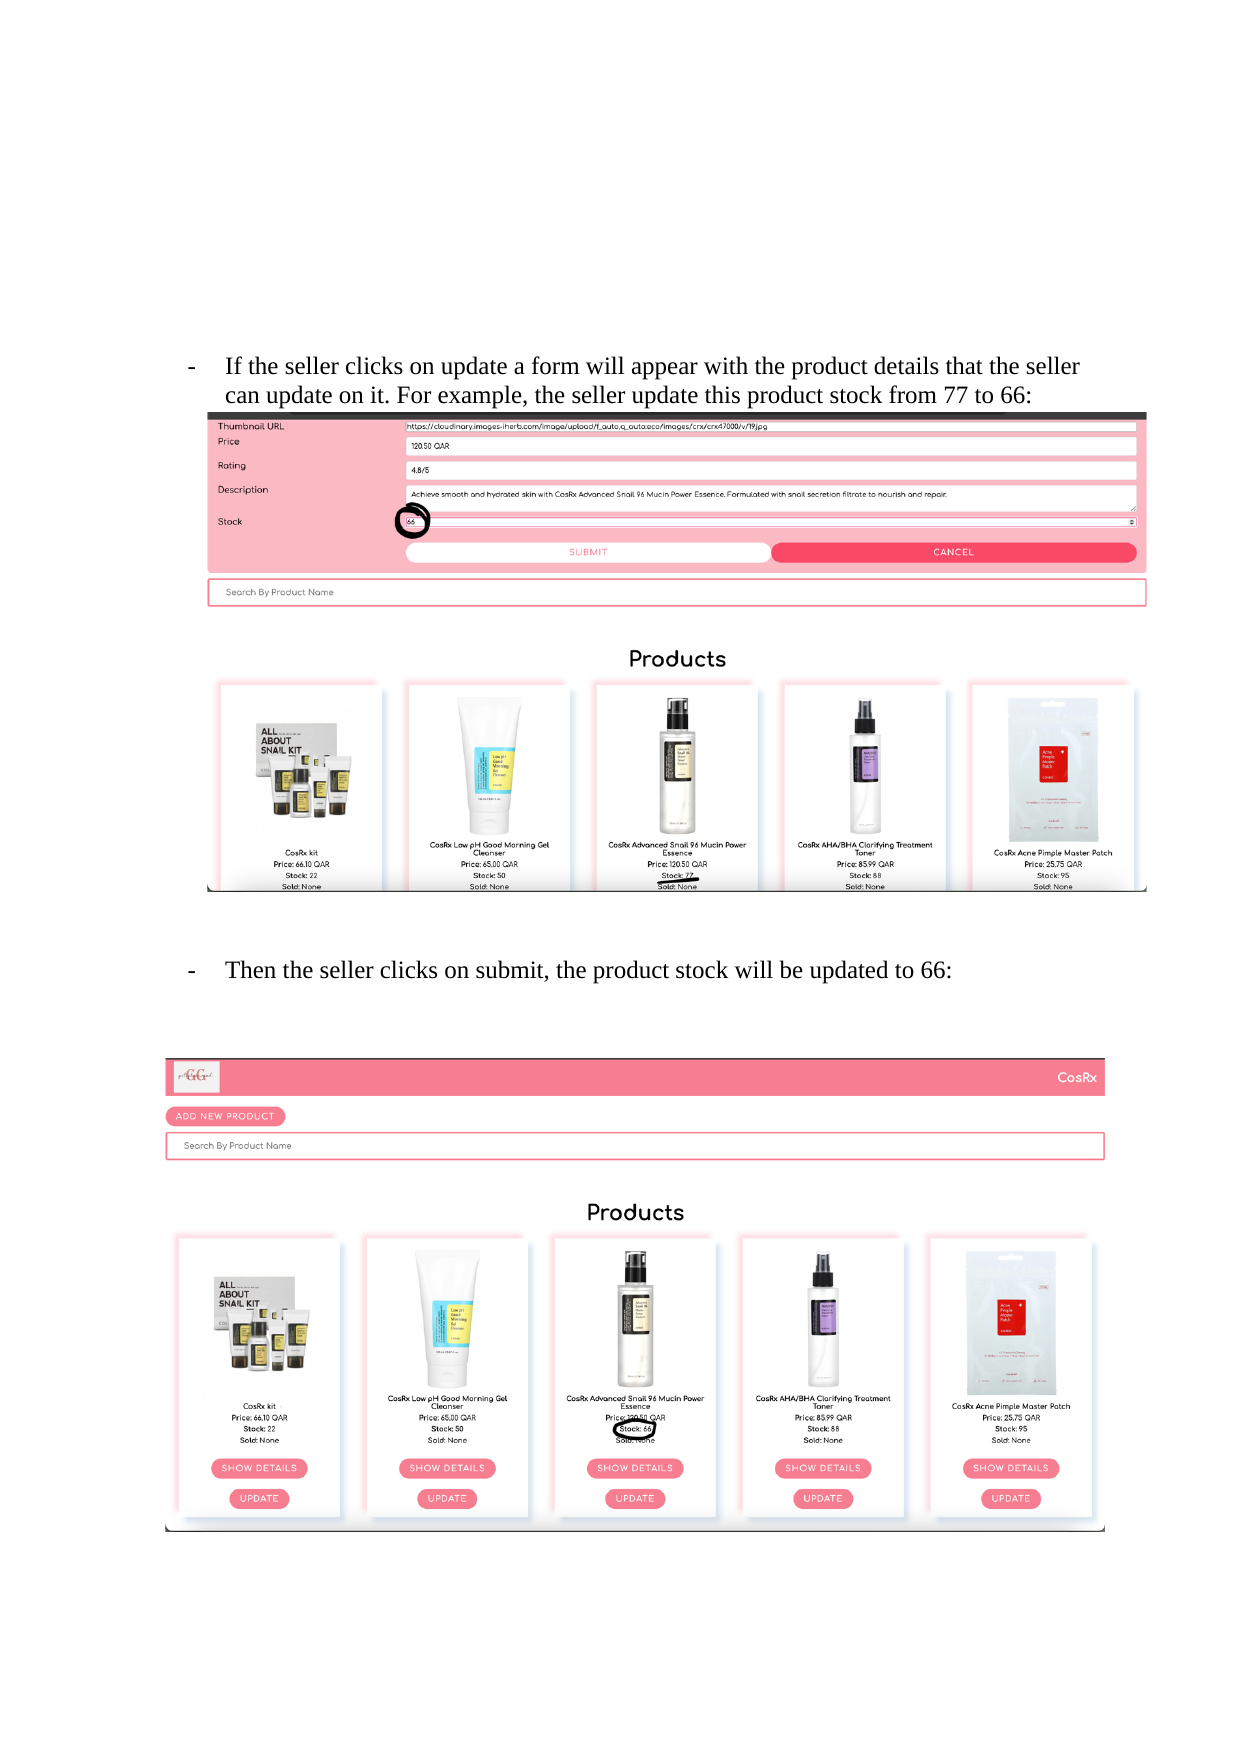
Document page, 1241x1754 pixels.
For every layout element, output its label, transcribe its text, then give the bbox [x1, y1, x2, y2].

list If the seller clicks on update a form will appear with the product details that the seller can update on it. For example, the seller update this product stock from 77 to 66: [187, 351, 1090, 409]
picture [207, 412, 1147, 892]
picture [165, 1058, 1105, 1532]
list Then the seller clicks on submit, the product stock will be updated to 66: [187, 955, 1090, 984]
